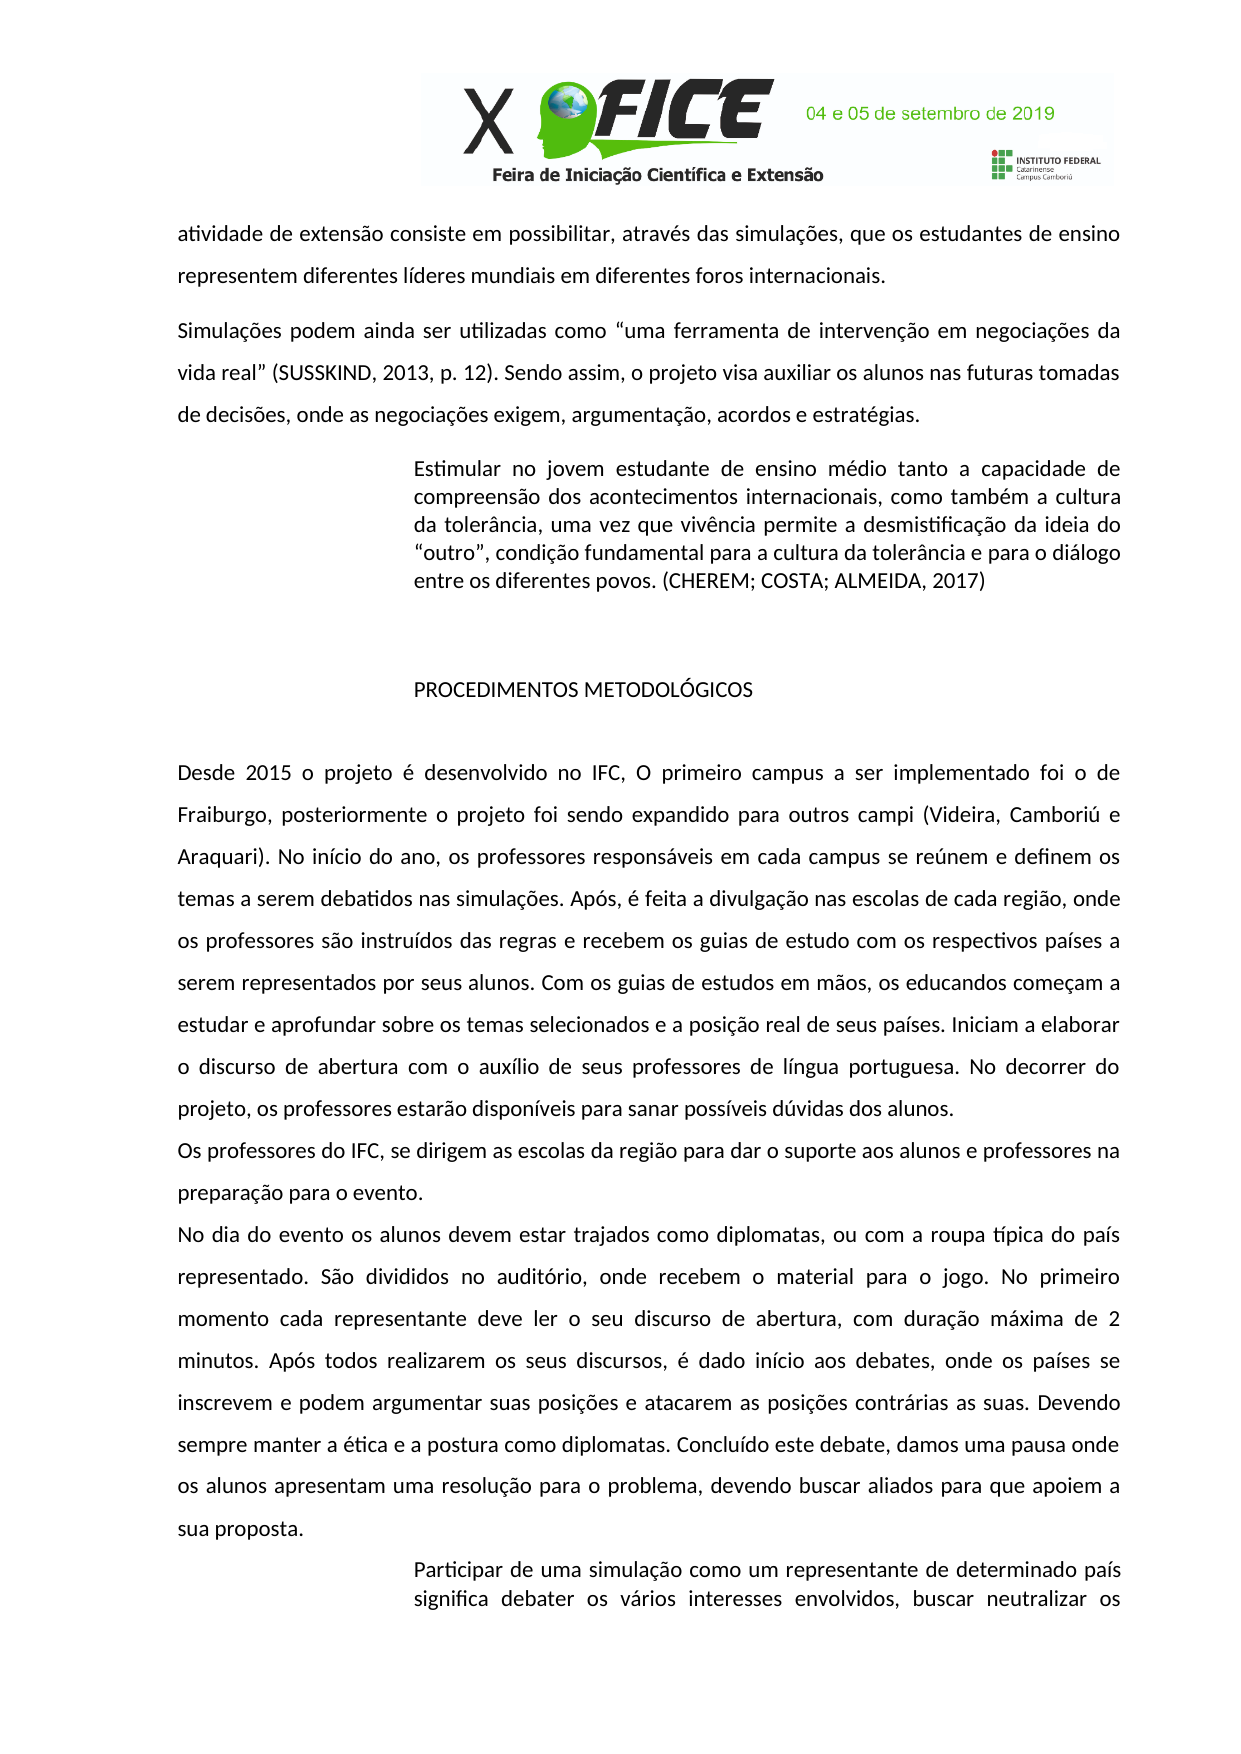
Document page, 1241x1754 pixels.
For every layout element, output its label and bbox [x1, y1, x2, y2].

picture [421, 73, 1115, 186]
